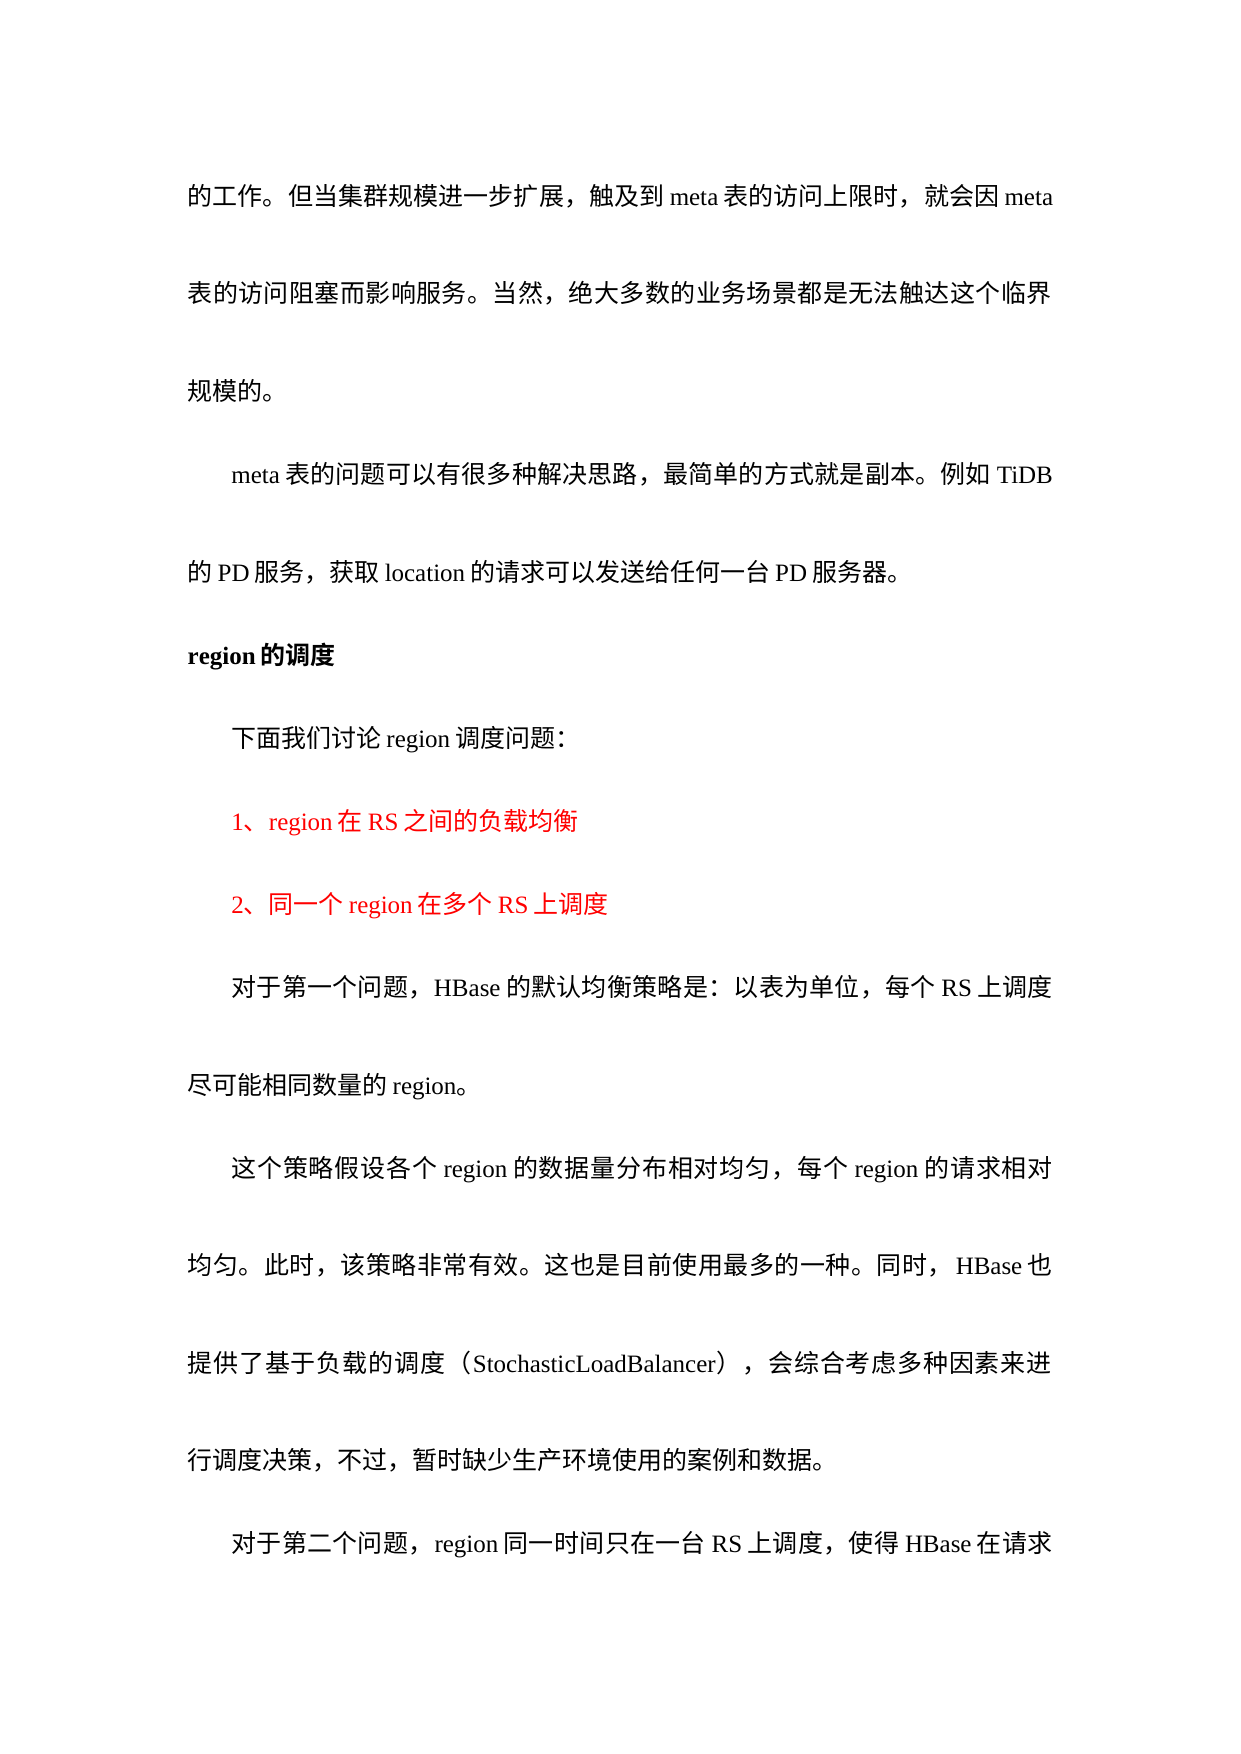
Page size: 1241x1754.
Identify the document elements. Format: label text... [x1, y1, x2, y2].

text 这个策略假设各个region的数据量分布相对均匀，每个region的请求相对均匀。此时，该策略非常有效。这也是目前使用最多的一种。同时，HBase也提供了基于负载的调度（StochasticLoadBalancer），会综合考虑多种因素来进行调度决策，不过，暂时缺少生产环境使用的案例和数据。 [187, 1134, 1053, 1491]
subtitle region的调度 [187, 621, 1053, 686]
text 1、region在RS之间的负载均衡 [187, 787, 1053, 852]
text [187, 162, 1053, 422]
text meta表的问题可以有很多种解决思路，最简单的方式就是副本。例如TiDB的PD服务，获取location的请求可以发送给任何一台PD服务器。 [187, 440, 1053, 603]
text 对于第一个问题，HBase的默认均衡策略是：以表为单位，每个RS上调度尽可能相同数量的region。 [187, 953, 1053, 1116]
text 下面我们讨论region调度问题： [187, 704, 1053, 769]
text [187, 1509, 1053, 1574]
text 2、同一个region在多个RS上调度 [187, 870, 1053, 935]
